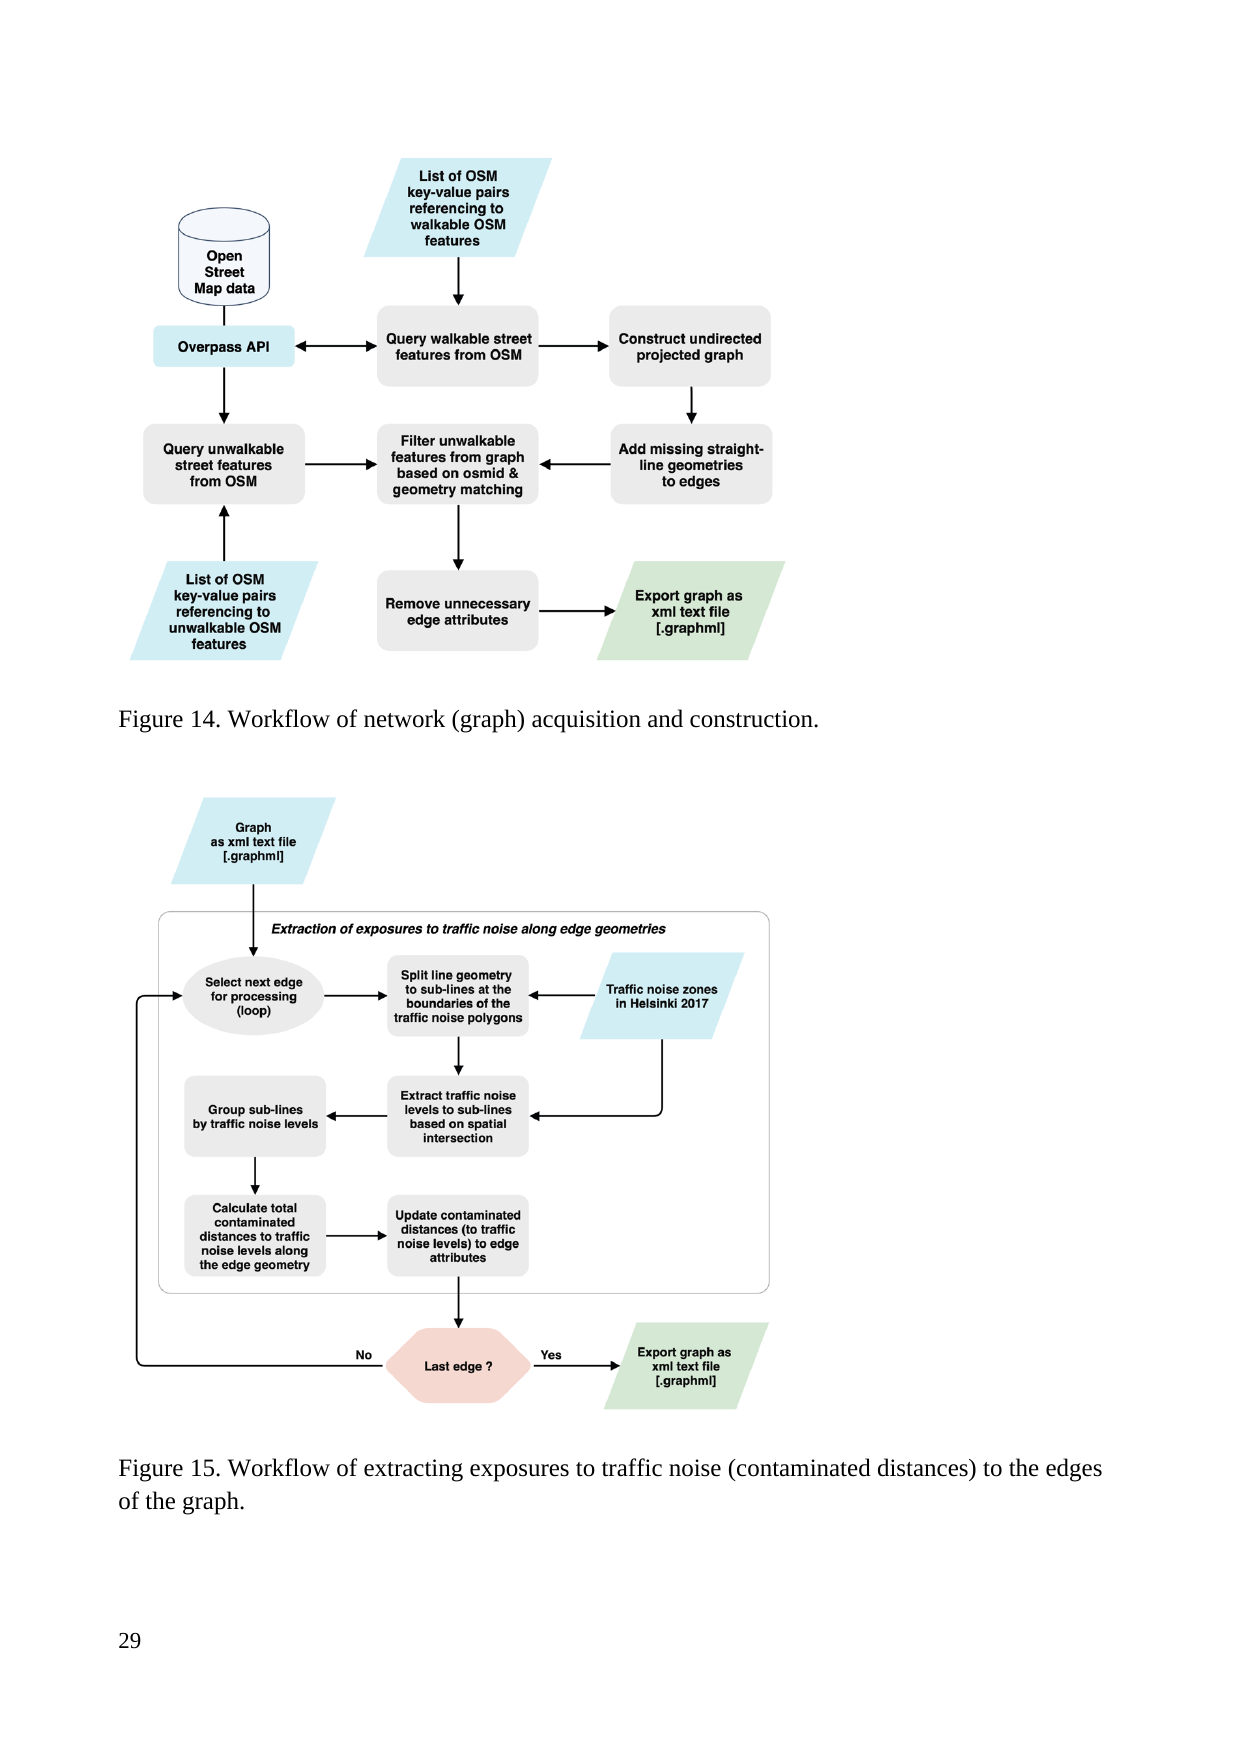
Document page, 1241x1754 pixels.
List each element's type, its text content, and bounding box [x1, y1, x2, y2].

picture [118, 147, 796, 671]
text Figure 14. Workflow of network (graph) acquisition and construction. [118, 704, 1122, 733]
text Figure 15. Workflow of extracting exposures to traffic noise (contaminated distances) to the edges of the graph. [118, 1453, 1122, 1515]
picture [118, 787, 780, 1420]
